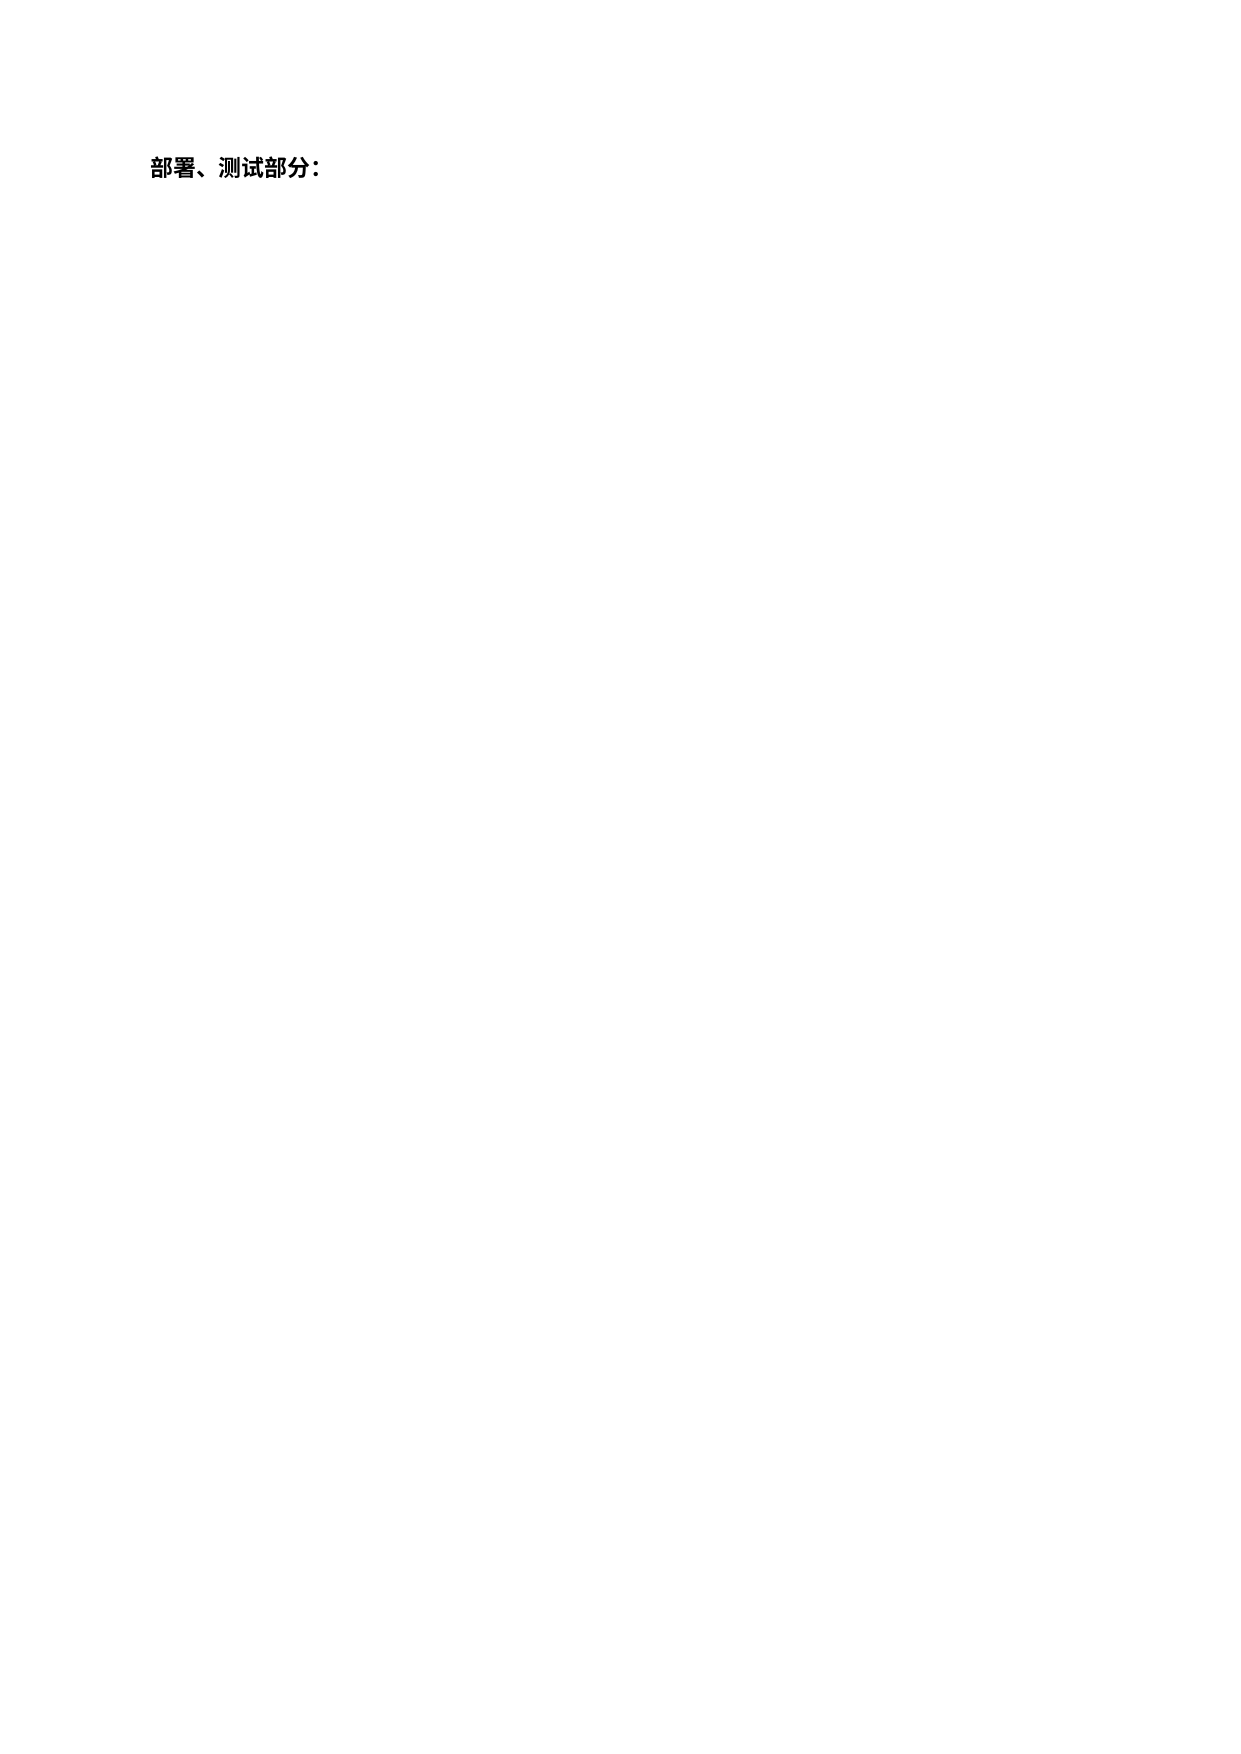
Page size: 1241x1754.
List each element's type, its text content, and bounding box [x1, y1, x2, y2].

text 部署、测试部分： [150, 150, 1090, 183]
